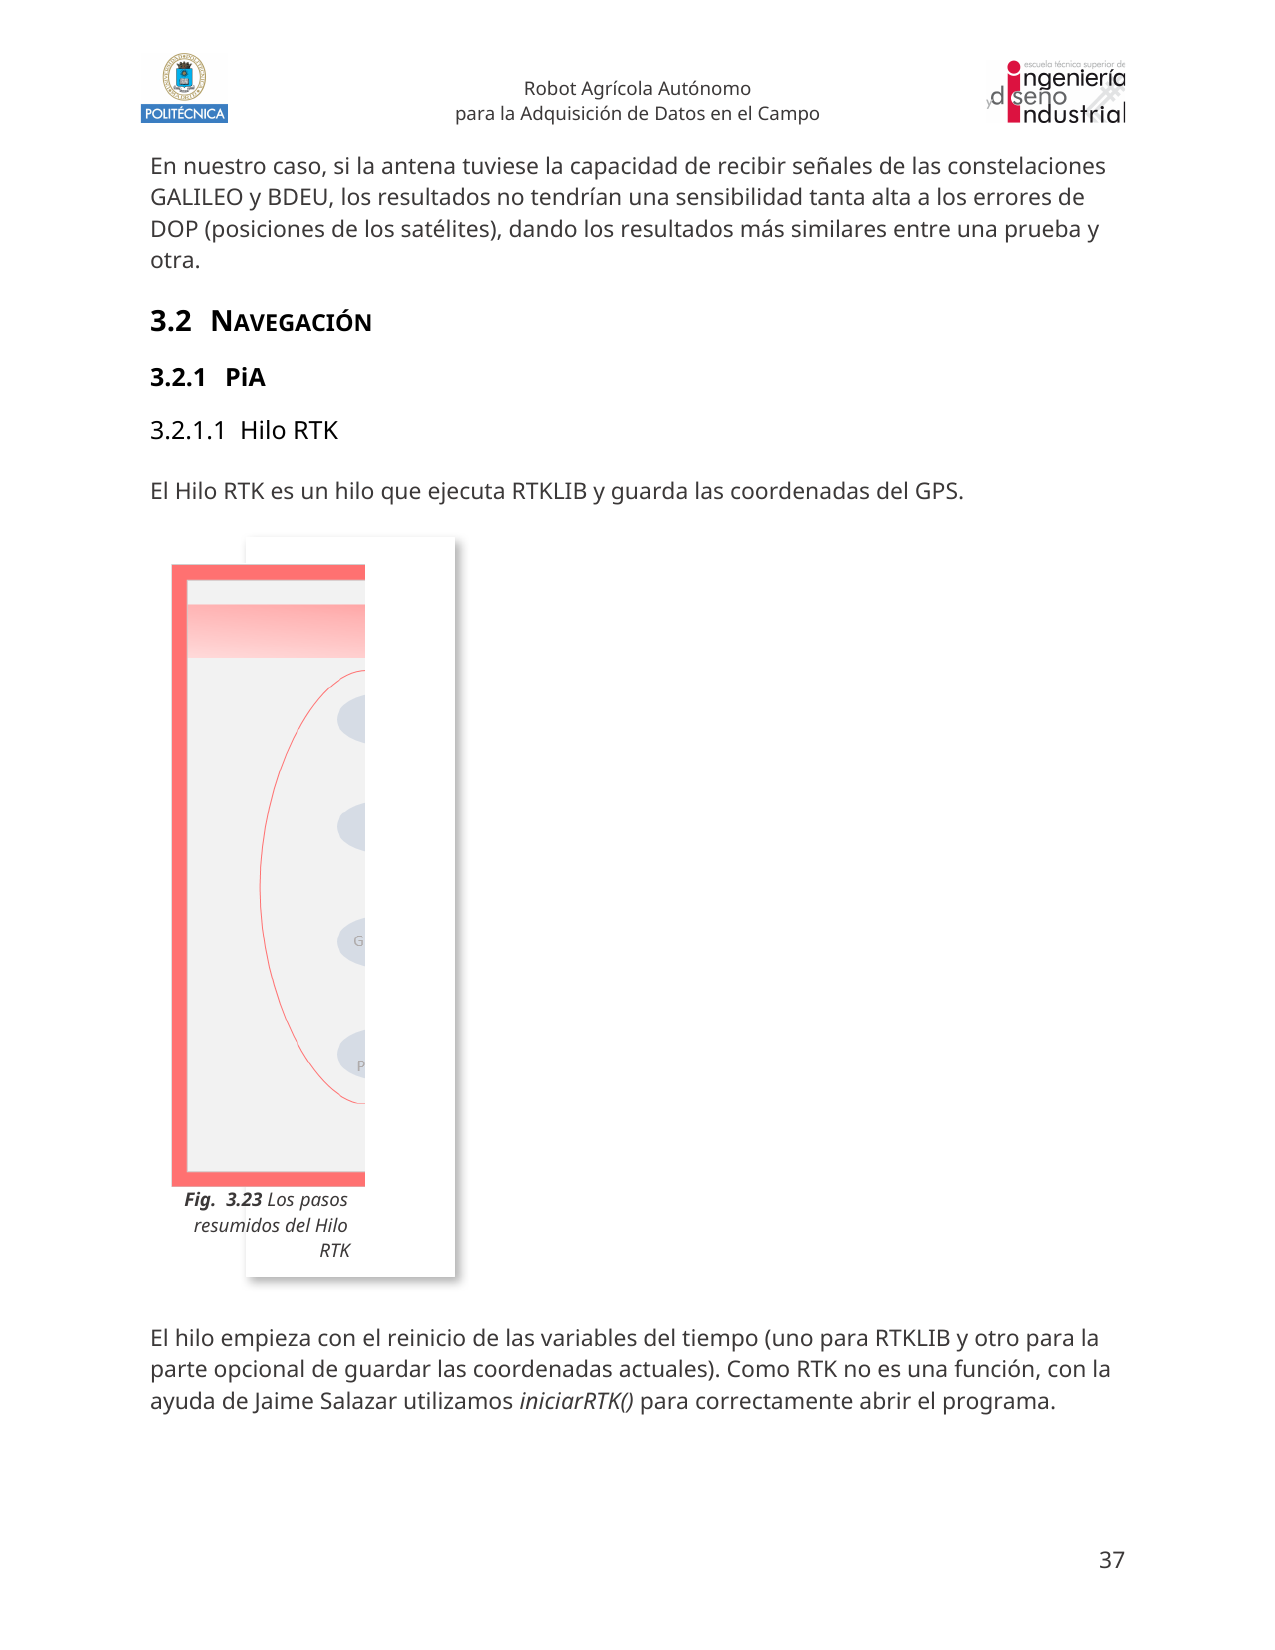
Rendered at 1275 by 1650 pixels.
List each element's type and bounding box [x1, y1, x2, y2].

picture [986, 60, 1125, 123]
picture [171, 563, 365, 1187]
picture [140, 53, 228, 123]
